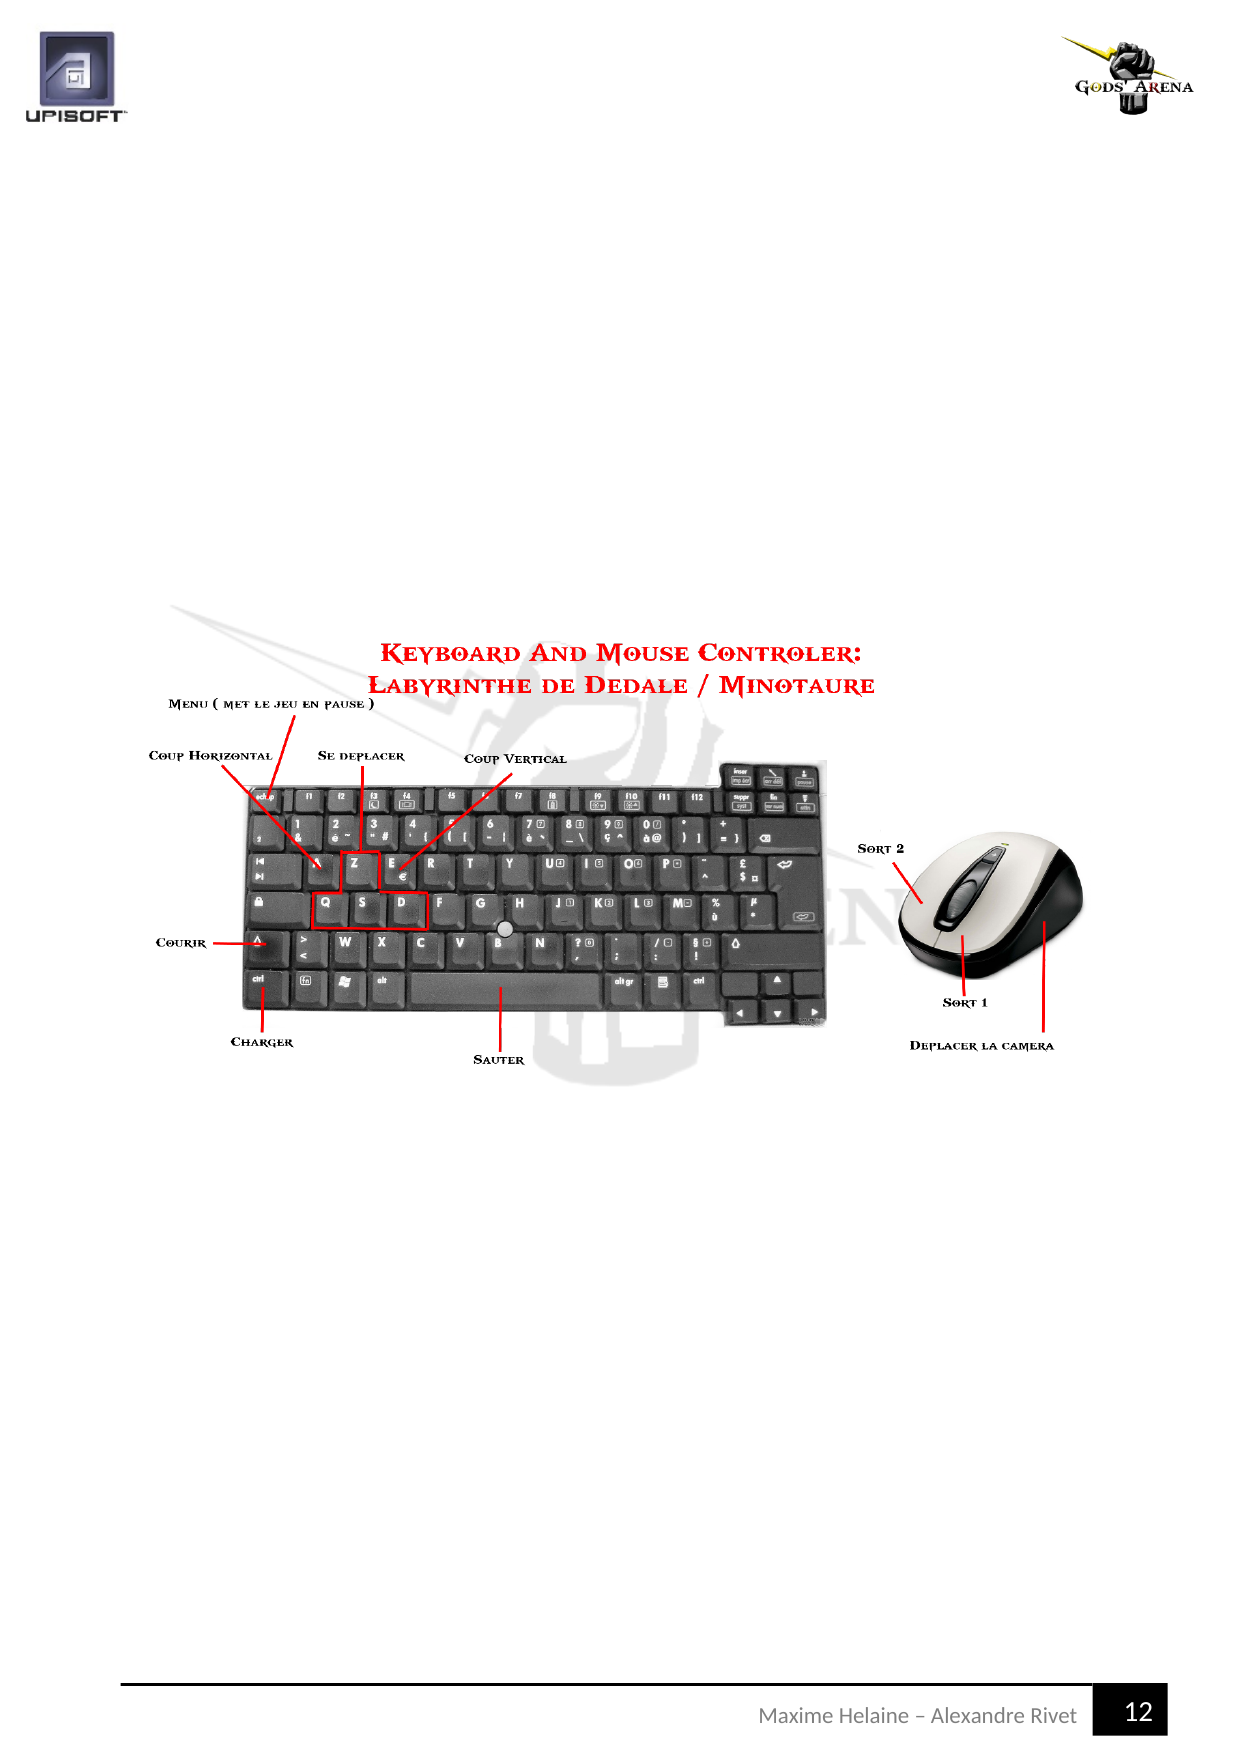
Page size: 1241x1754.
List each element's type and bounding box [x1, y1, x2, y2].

picture [1057, 9, 1211, 163]
picture [147, 439, 1093, 1384]
picture [25, 23, 129, 127]
